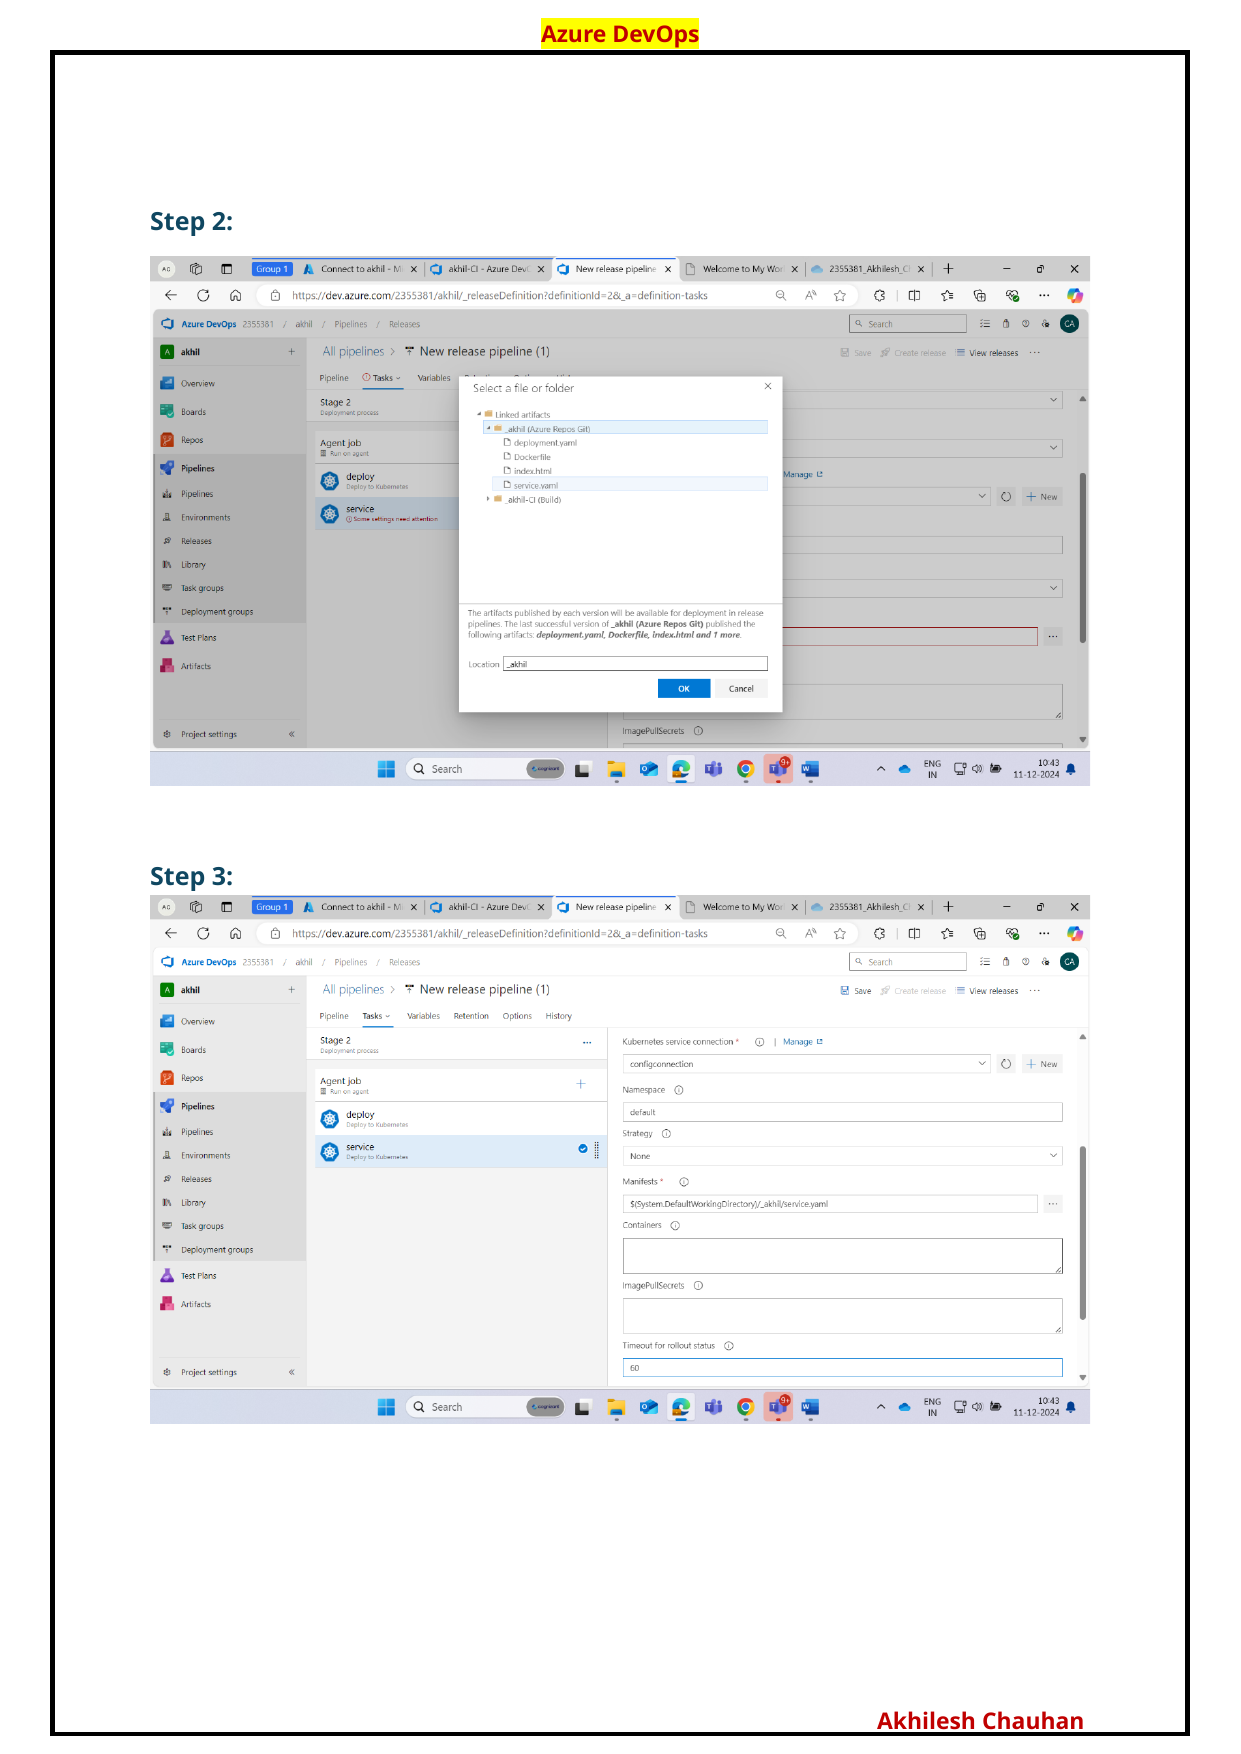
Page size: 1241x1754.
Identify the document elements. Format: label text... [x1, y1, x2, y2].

text Step 3: [150, 858, 1090, 895]
picture [150, 256, 1091, 786]
picture [150, 895, 1091, 1424]
text Step 2: [150, 203, 1090, 237]
